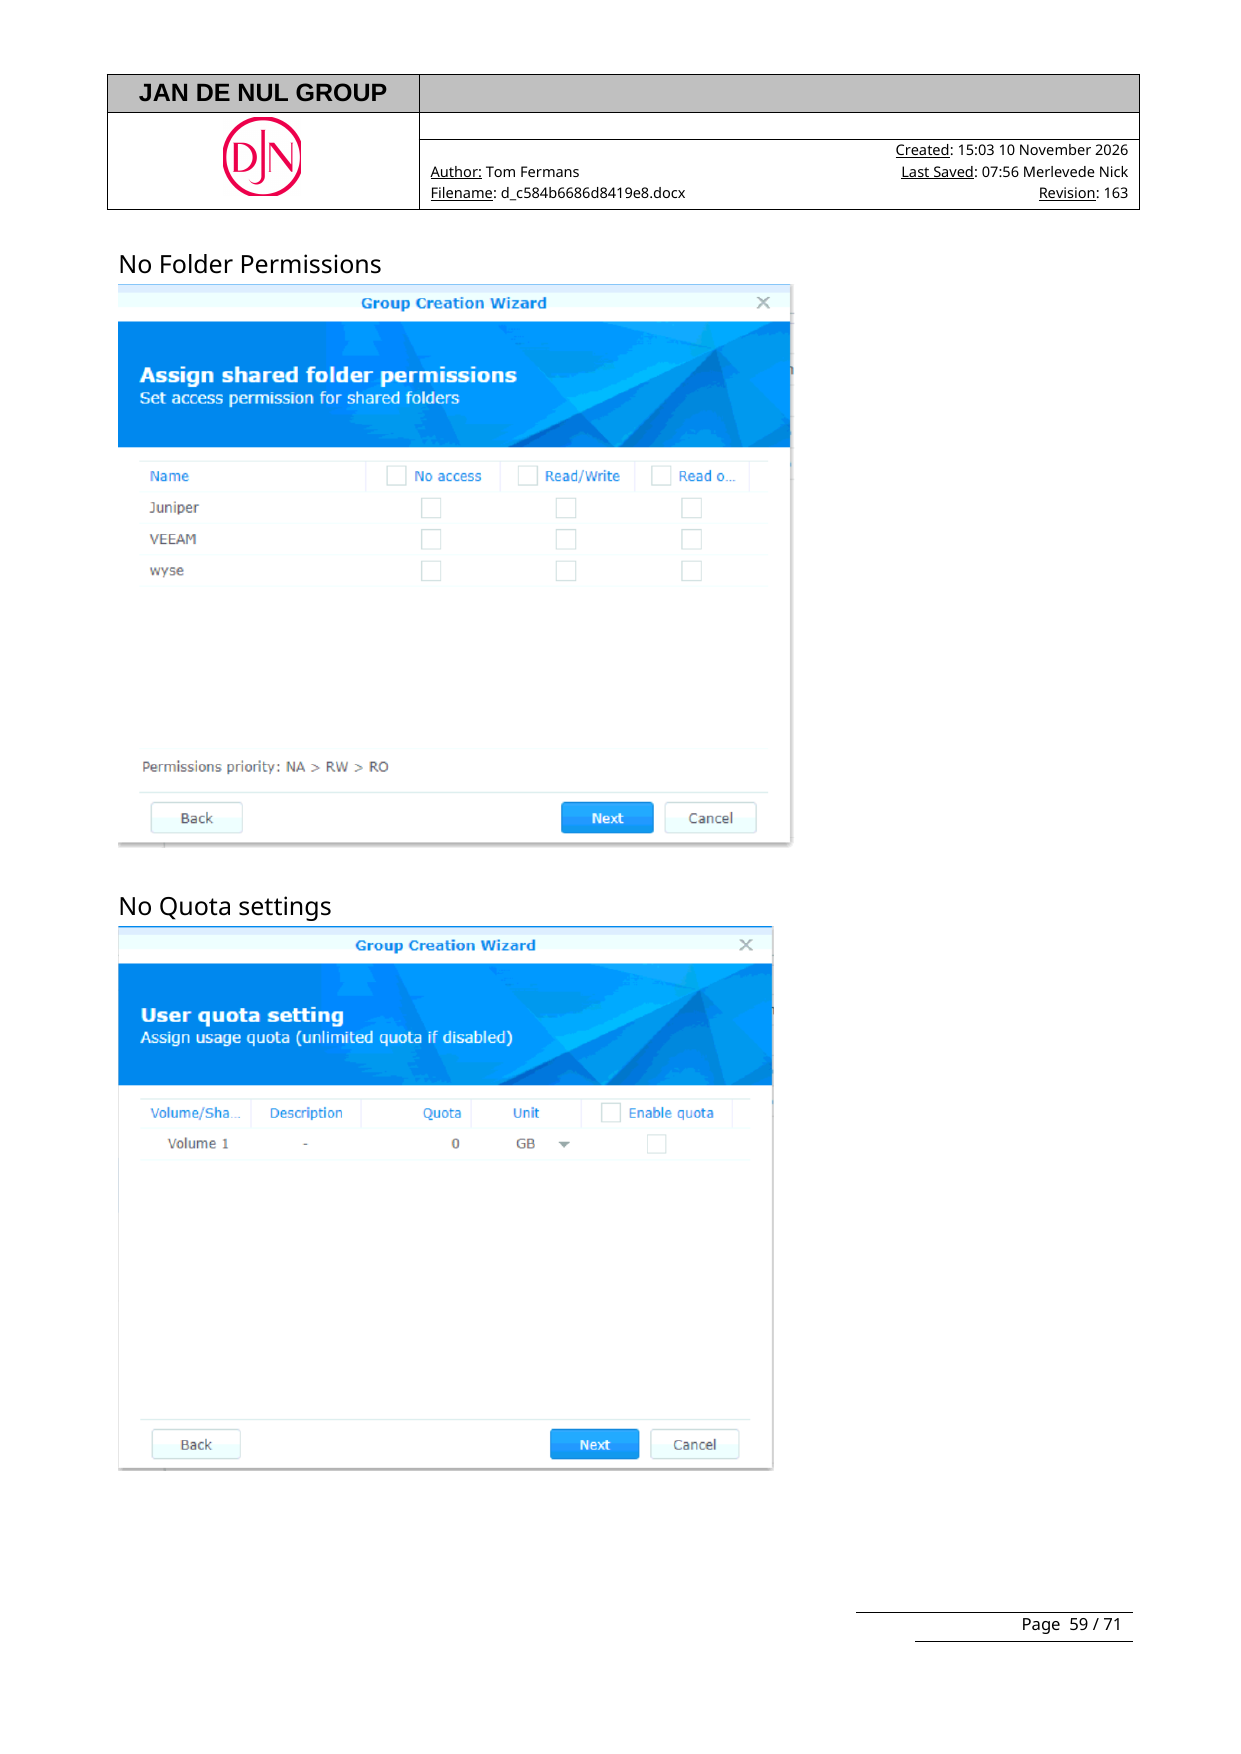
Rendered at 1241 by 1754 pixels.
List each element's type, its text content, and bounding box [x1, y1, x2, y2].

picture [118, 284, 795, 848]
text No Folder Permissions [118, 247, 1122, 281]
picture [118, 926, 774, 1471]
picture [222, 117, 301, 196]
text No Quota settings [118, 889, 1122, 923]
